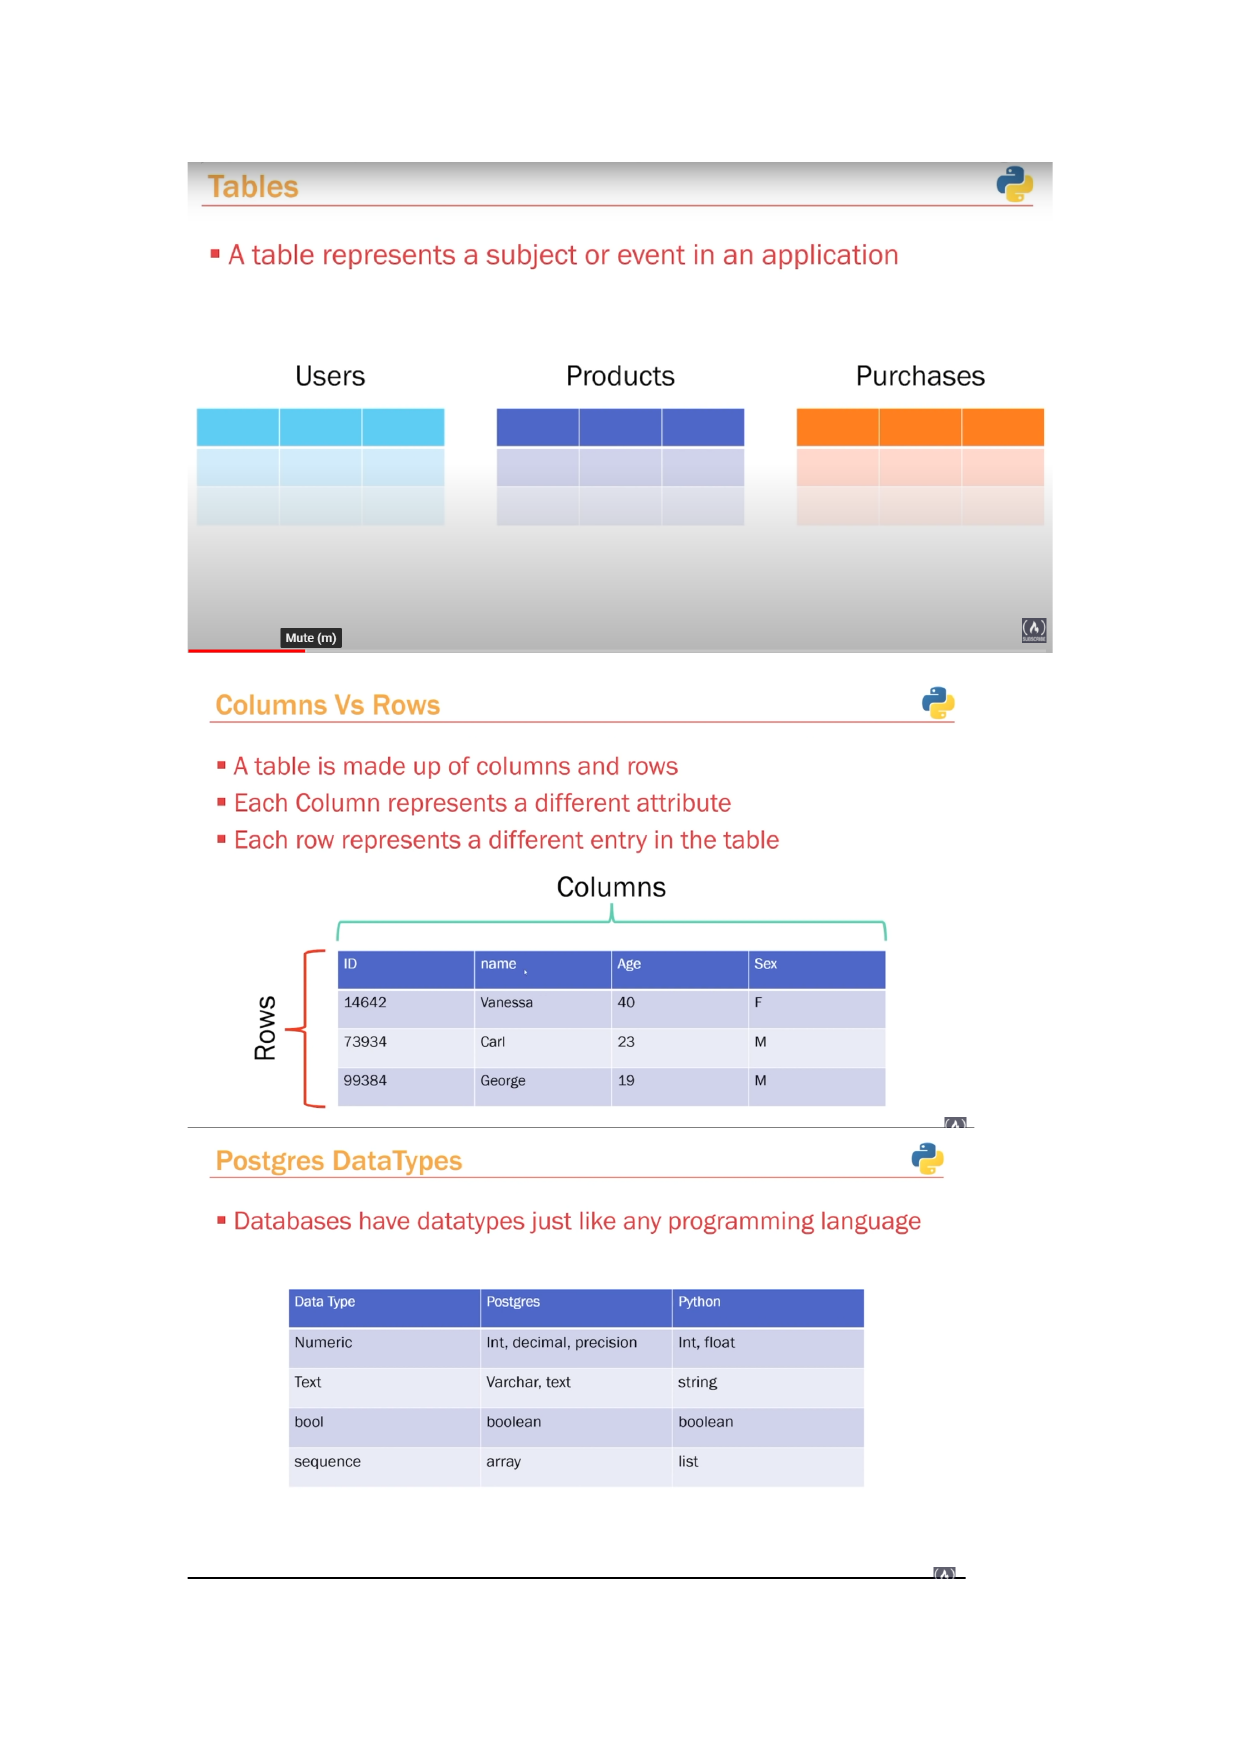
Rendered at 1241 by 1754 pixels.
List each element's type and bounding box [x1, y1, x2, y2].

picture [187, 162, 1053, 653]
picture [187, 682, 975, 1128]
picture [187, 1137, 966, 1579]
